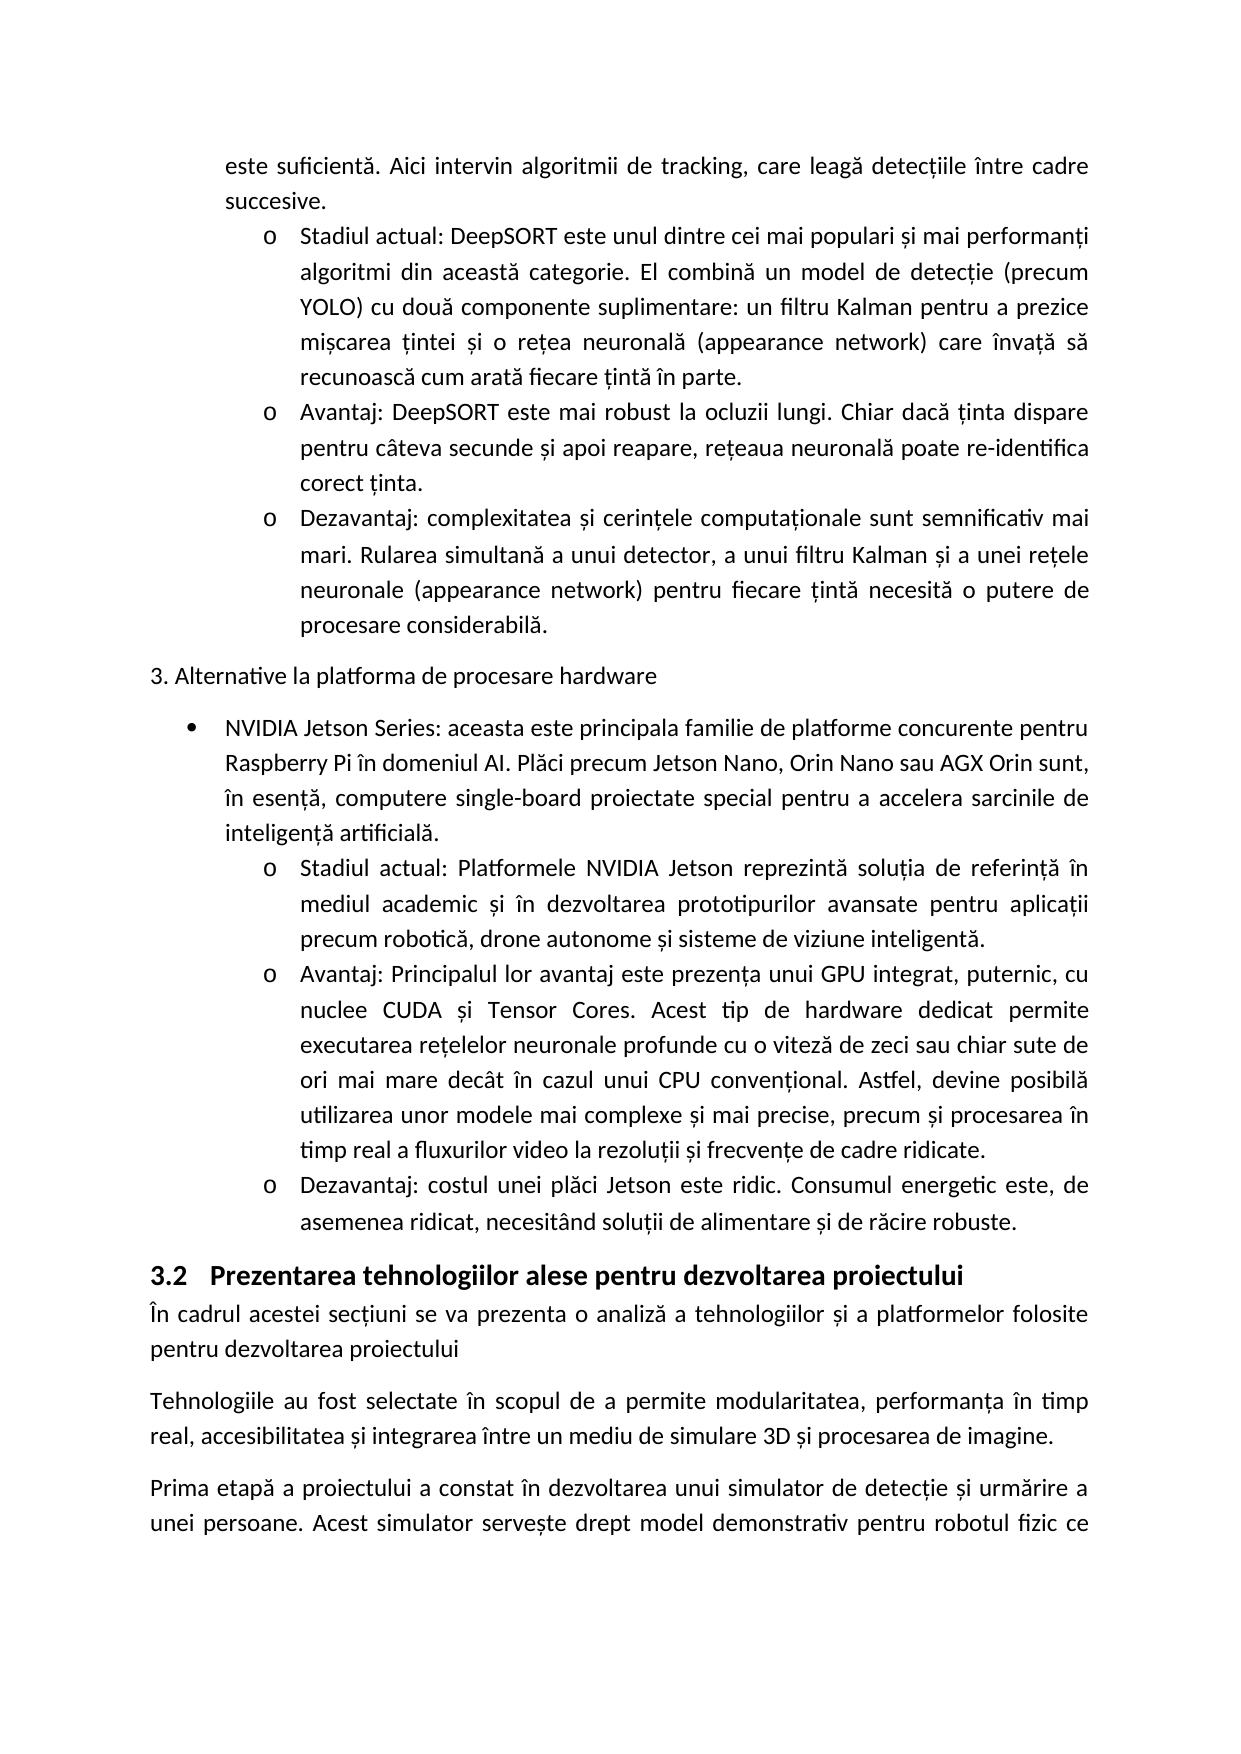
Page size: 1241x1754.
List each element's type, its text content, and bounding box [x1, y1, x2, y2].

list Avantaj: Principalul lor avantaj este prezența unui GPU integrat, puternic, cu nuclee CUDA și Tensor Cores. Acest tip de hardware dedicat permite executarea rețelelor neuronale profunde cu o viteză de zeci sau chiar sute de ori mai mare decât în cazul unui CPU convențional. Astfel, devine posibilă utilizarea unor modele mai complexe și mai precise, precum și procesarea în timp real a fluxurilor video la rezoluții și frecvențe de cadre ridicate. [262, 958, 1090, 1165]
subtitle Prezentarea tehnologiilor alese pentru dezvoltarea proiectului [150, 1257, 1090, 1293]
text 3. Alternative la platforma de procesare hardware [150, 660, 1090, 691]
list Dezavantaj: costul unei plăci Jetson este ridic. Consumul energetic este, de asemenea ridicat, necesitând soluții de alimentare și de răcire robuste. [262, 1169, 1090, 1236]
list Stadiul actual: Platformele NVIDIA Jetson reprezintă soluția de referință în mediul academic și în dezvoltarea prototipurilor avansate pentru aplicații precum robotică, drone autonome și sisteme de viziune inteligentă. [262, 852, 1090, 954]
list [187, 150, 1090, 216]
text În cadrul acestei secțiuni se va prezenta o analiză a tehnologiilor și a platformelor folosite pentru dezvoltarea proiectului [150, 1298, 1090, 1364]
text Tehnologiile au fost selectate în scopul de a permite modularitatea, performanța în timp real, accesibilitatea și integrarea între un mediu de simulare 3D și procesarea de imagine. [150, 1385, 1090, 1451]
list NVIDIA Jetson Series: aceasta este principala familie de platforme concurente pentru Raspberry Pi în domeniul AI. Plăci precum Jetson Nano, Orin Nano sau AGX Orin sunt, în esență, computere single-board proiectate special pentru a accelera sarcinile de inteligență artificială. [187, 712, 1090, 848]
list Dezavantaj: complexitatea și cerințele computaționale sunt semnificativ mai mari. Rularea simultană a unui detector, a unui filtru Kalman și a unei rețele neuronale (appearance network) pentru fiecare țintă necesită o putere de procesare considerabilă. [262, 502, 1090, 639]
list Stadiul actual: DeepSORT este unul dintre cei mai populari și mai performanți algoritmi din această categorie. El combină un model de detecție (precum YOLO) cu două componente suplimentare: un filtru Kalman pentru a prezice mișcarea țintei și o rețea neuronală (appearance network) care învață să recunoască cum arată fiecare țintă în parte. [262, 220, 1090, 392]
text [150, 1472, 1090, 1537]
list Avantaj: DeepSORT este mai robust la ocluzii lungi. Chiar dacă ținta dispare pentru câteva secunde și apoi reapare, rețeaua neuronală poate re-identifica corect ținta. [262, 396, 1090, 498]
